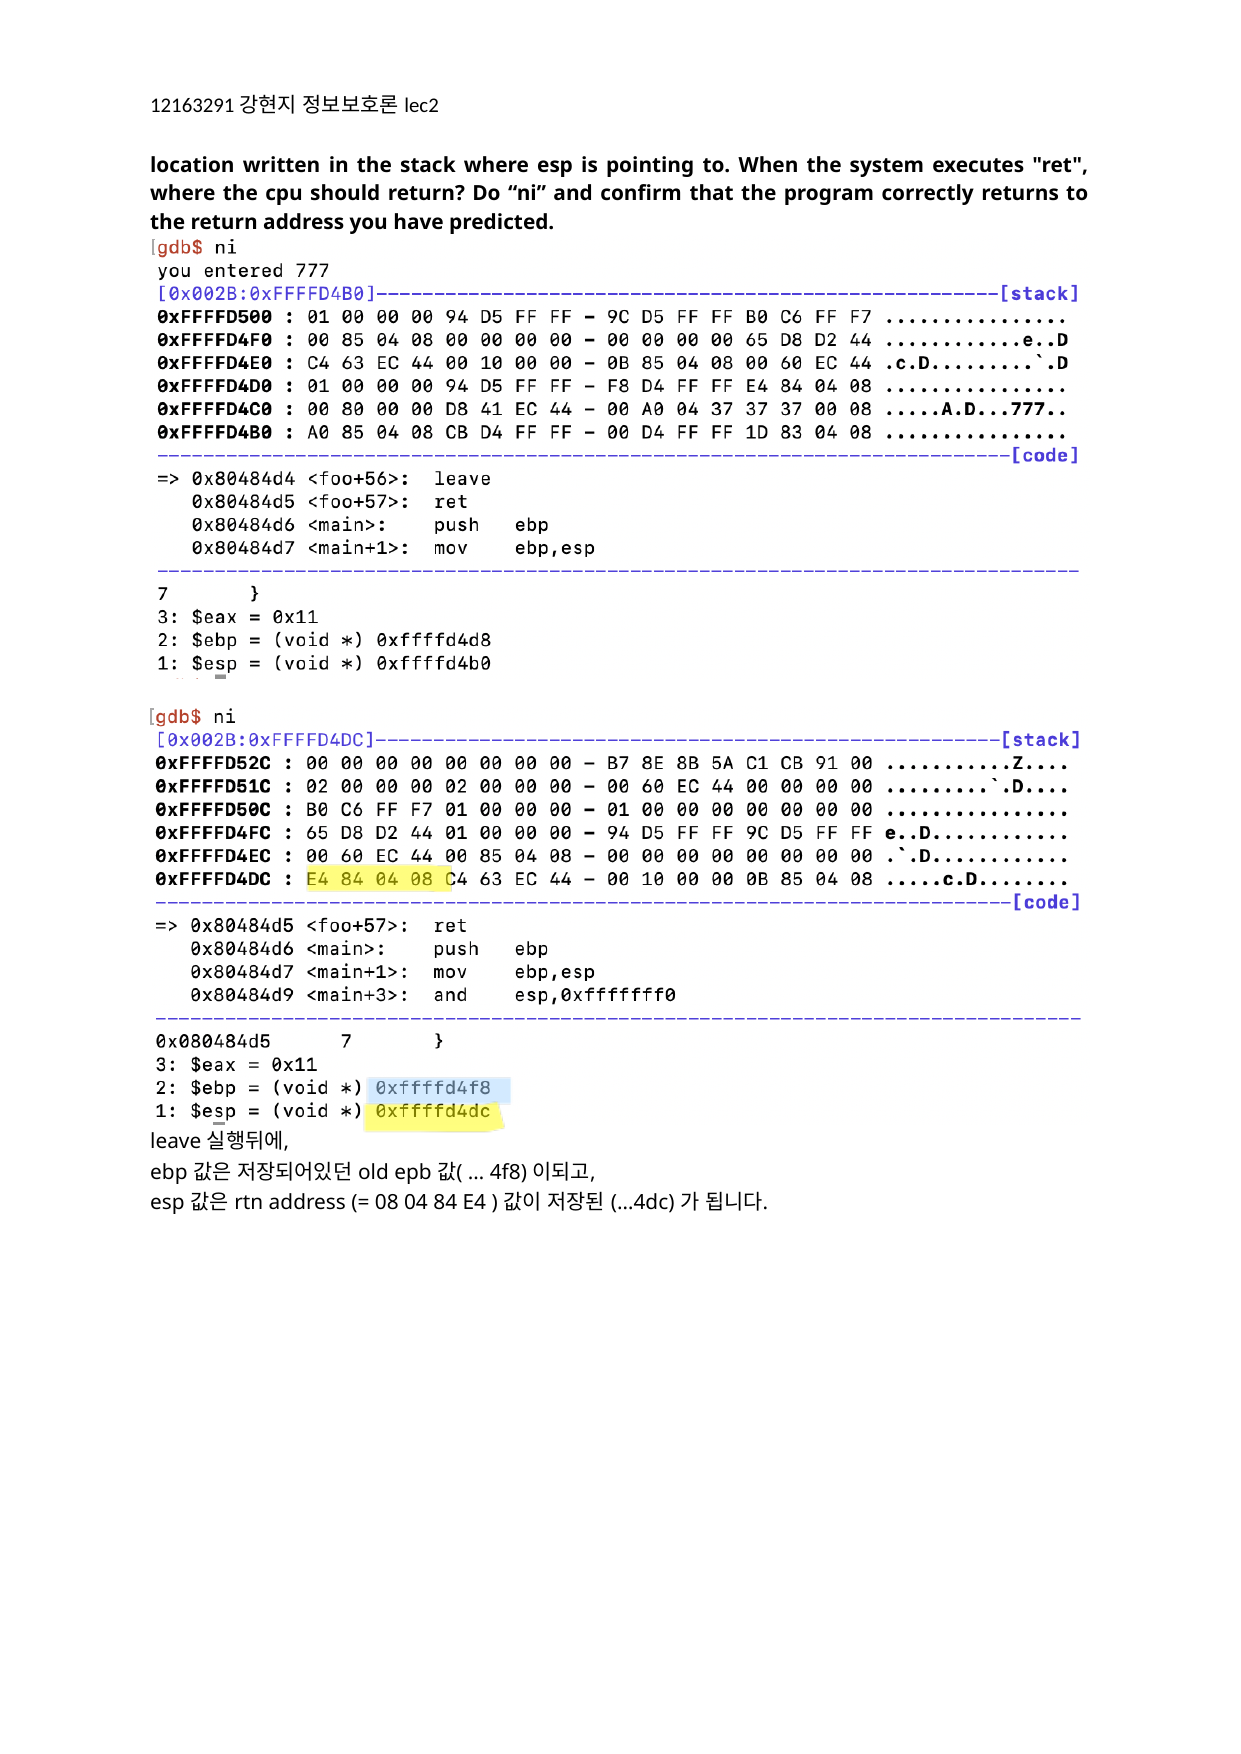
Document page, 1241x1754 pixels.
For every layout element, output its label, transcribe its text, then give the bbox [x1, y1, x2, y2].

picture [150, 706, 1091, 1137]
text esp 값은 rtn address (= 08 04 84 E4 ) 값이 저장된 (…4dc) 가 됩니다. [150, 1185, 1090, 1216]
picture [150, 235, 1091, 679]
text leave 실행뒤에, [150, 1125, 1090, 1155]
text ebp 값은 저장되어있던 old epb 값( … 4f8) 이되고, [150, 1155, 1090, 1185]
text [150, 150, 1090, 235]
